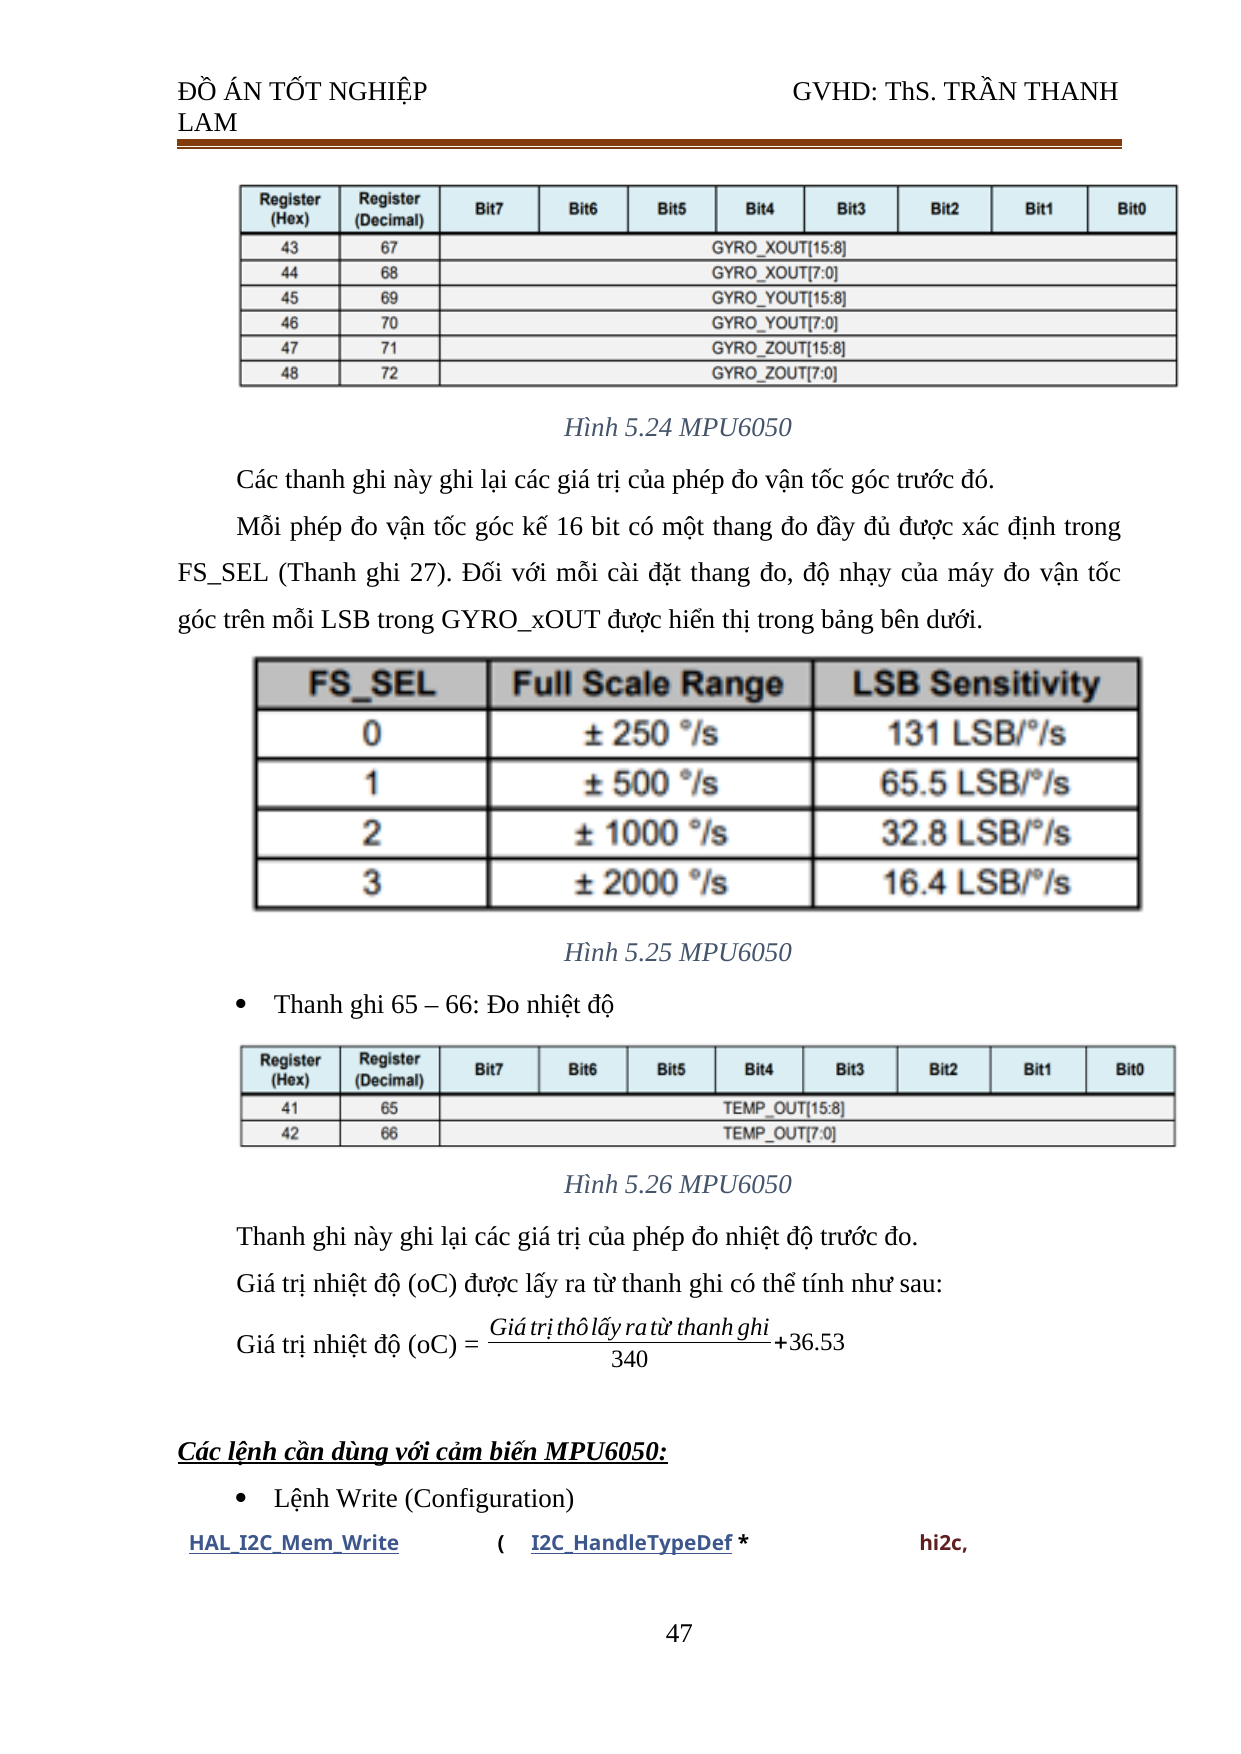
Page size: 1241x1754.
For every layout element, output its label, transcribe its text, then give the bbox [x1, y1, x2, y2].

list Thanh ghi 65 – 66: Đo nhiệt độ [236, 988, 1122, 1019]
text Các lệnh cần dùng với cảm biến MPU6050: [177, 1435, 1122, 1466]
text Hình 5.24 MPU6050 [177, 411, 1122, 442]
text Giá trị nhiệt độ (oC) = [177, 1314, 1122, 1373]
text Hình 5.26 MPU6050 [177, 1168, 1122, 1200]
list Lệnh Write (Configuration) [236, 1482, 1122, 1513]
table_header ( [486, 1529, 520, 1572]
picture [236, 180, 1182, 392]
text Thanh ghi này ghi lại các giá trị của phép đo nhiệt độ trước đo. [177, 1221, 1122, 1252]
table_header hi2c, [908, 1529, 1088, 1572]
table_header HAL_I2C_Mem_Write [177, 1529, 486, 1572]
text Các thanh ghi này ghi lại các giá trị của phép đo vận tốc góc trước đó. [177, 463, 1122, 494]
picture [236, 649, 1154, 921]
picture [236, 1038, 1182, 1150]
table_header I2C_HandleTypeDef * [520, 1529, 908, 1572]
text Giá trị nhiệt độ (oC) được lấy ra từ thanh ghi có thể tính như sau: [177, 1267, 1122, 1298]
text Mỗi phép đo vận tốc góc kế 16 bit có một thang đo đầy đủ được xác định trong FS_SEL (Thanh ghi 27). Đối với mỗi cài đặt thang đo, độ nhạy của máy đo vận tốc góc trên mỗi LSB trong GYRO_xOUT được hiển thị trong bảng bên dưới. [177, 510, 1122, 634]
text Hình 5.25 MPU6050 [177, 936, 1122, 967]
